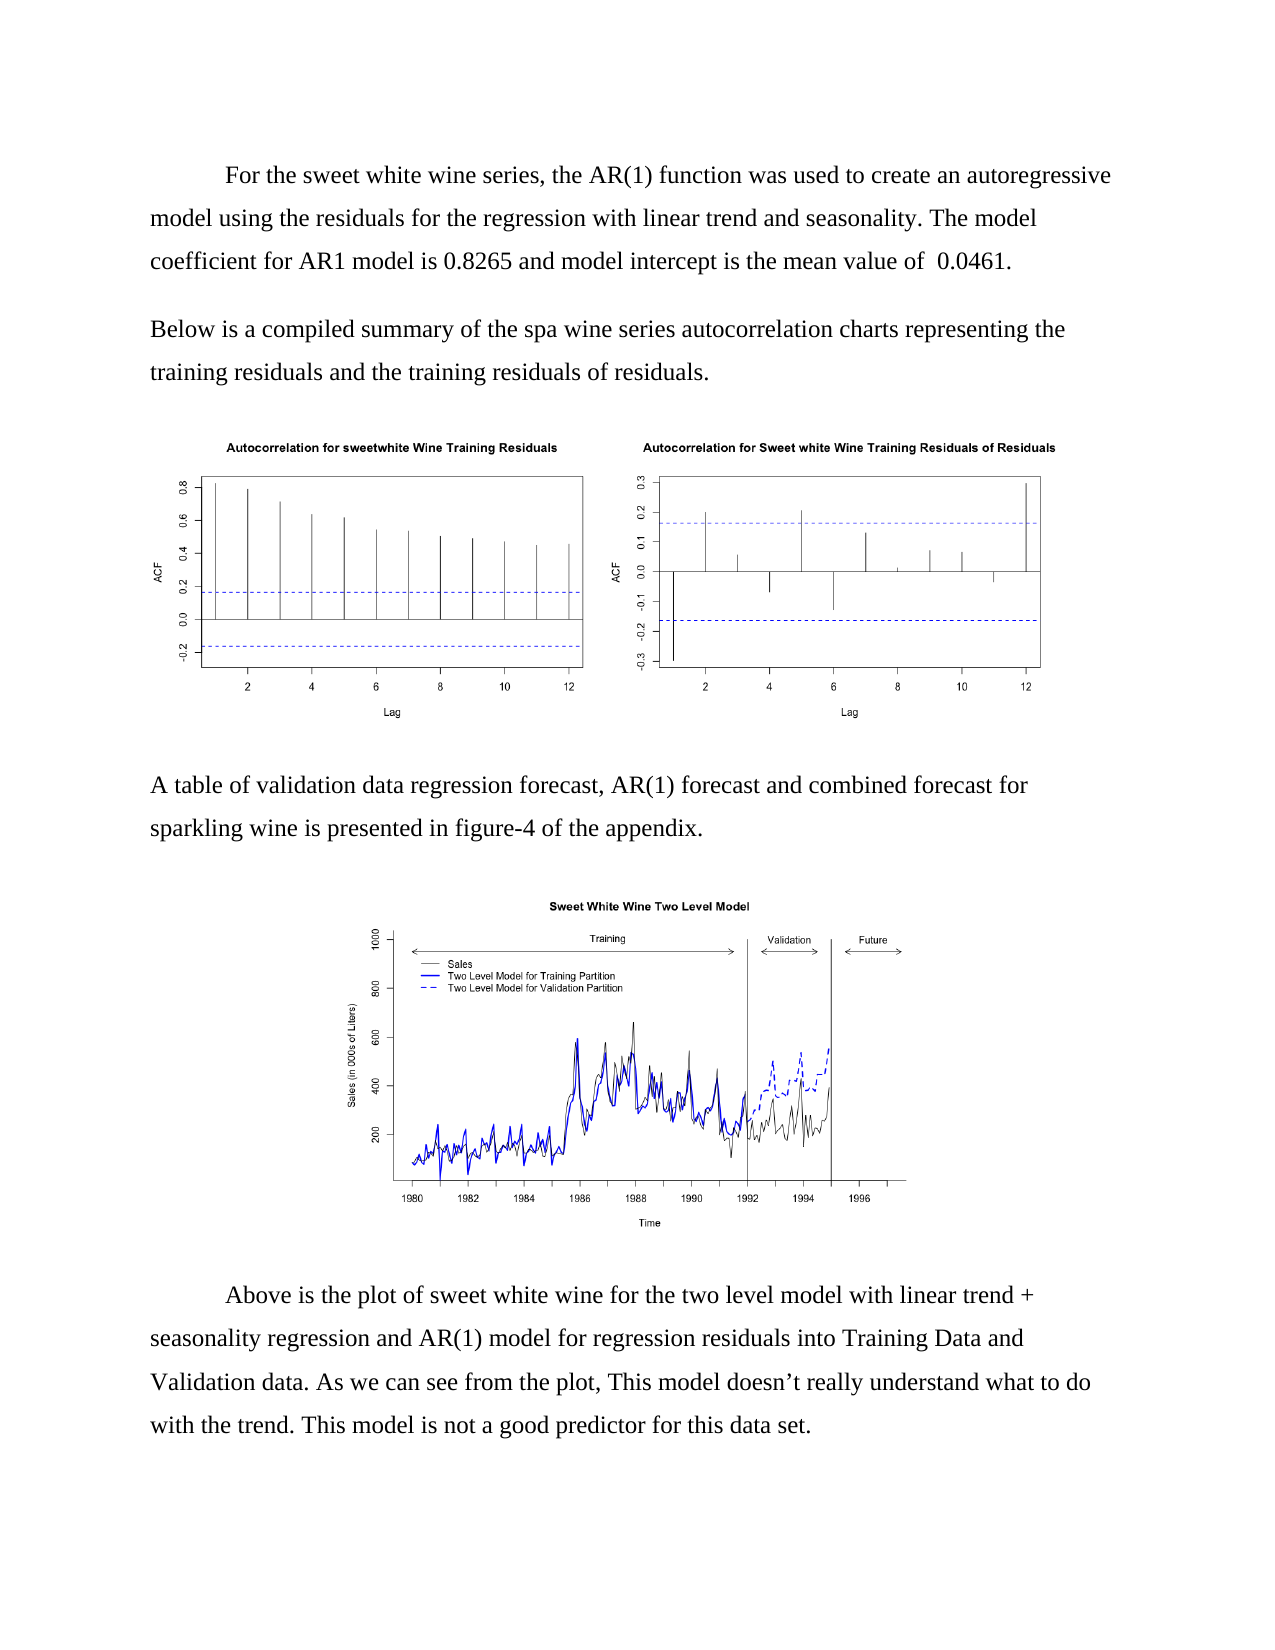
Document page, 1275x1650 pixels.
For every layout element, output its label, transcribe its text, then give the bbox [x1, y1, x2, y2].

text Above is the plot of sweet white wine for the two level model with linear trend + seasonality regression and AR(1) model for regression residuals into Training Data and Validation data. As we can see from the plot, This model doesn’t really understand what to do with the trend. This model is not a good predictor for this data set. [150, 1280, 1125, 1438]
picture [344, 881, 931, 1241]
text For the sweet white wine series, the AR(1) function was used to create an autoregressive model using the residuals for the regression with linear trend and seasonality. The model coefficient for AR1 model is 0.8265 and model intercept is the mean value of 0.0461. [150, 160, 1125, 275]
picture [150, 425, 1066, 731]
text A table of validation data regression forecast, AR(1) forecast and combined forecast for sparkling wine is presented in figure-4 of the appendix. [150, 770, 1125, 842]
text Below is a compiled summary of the spa wine series autocorrelation charts representing the training residuals and the training residuals of residuals. [150, 314, 1125, 386]
